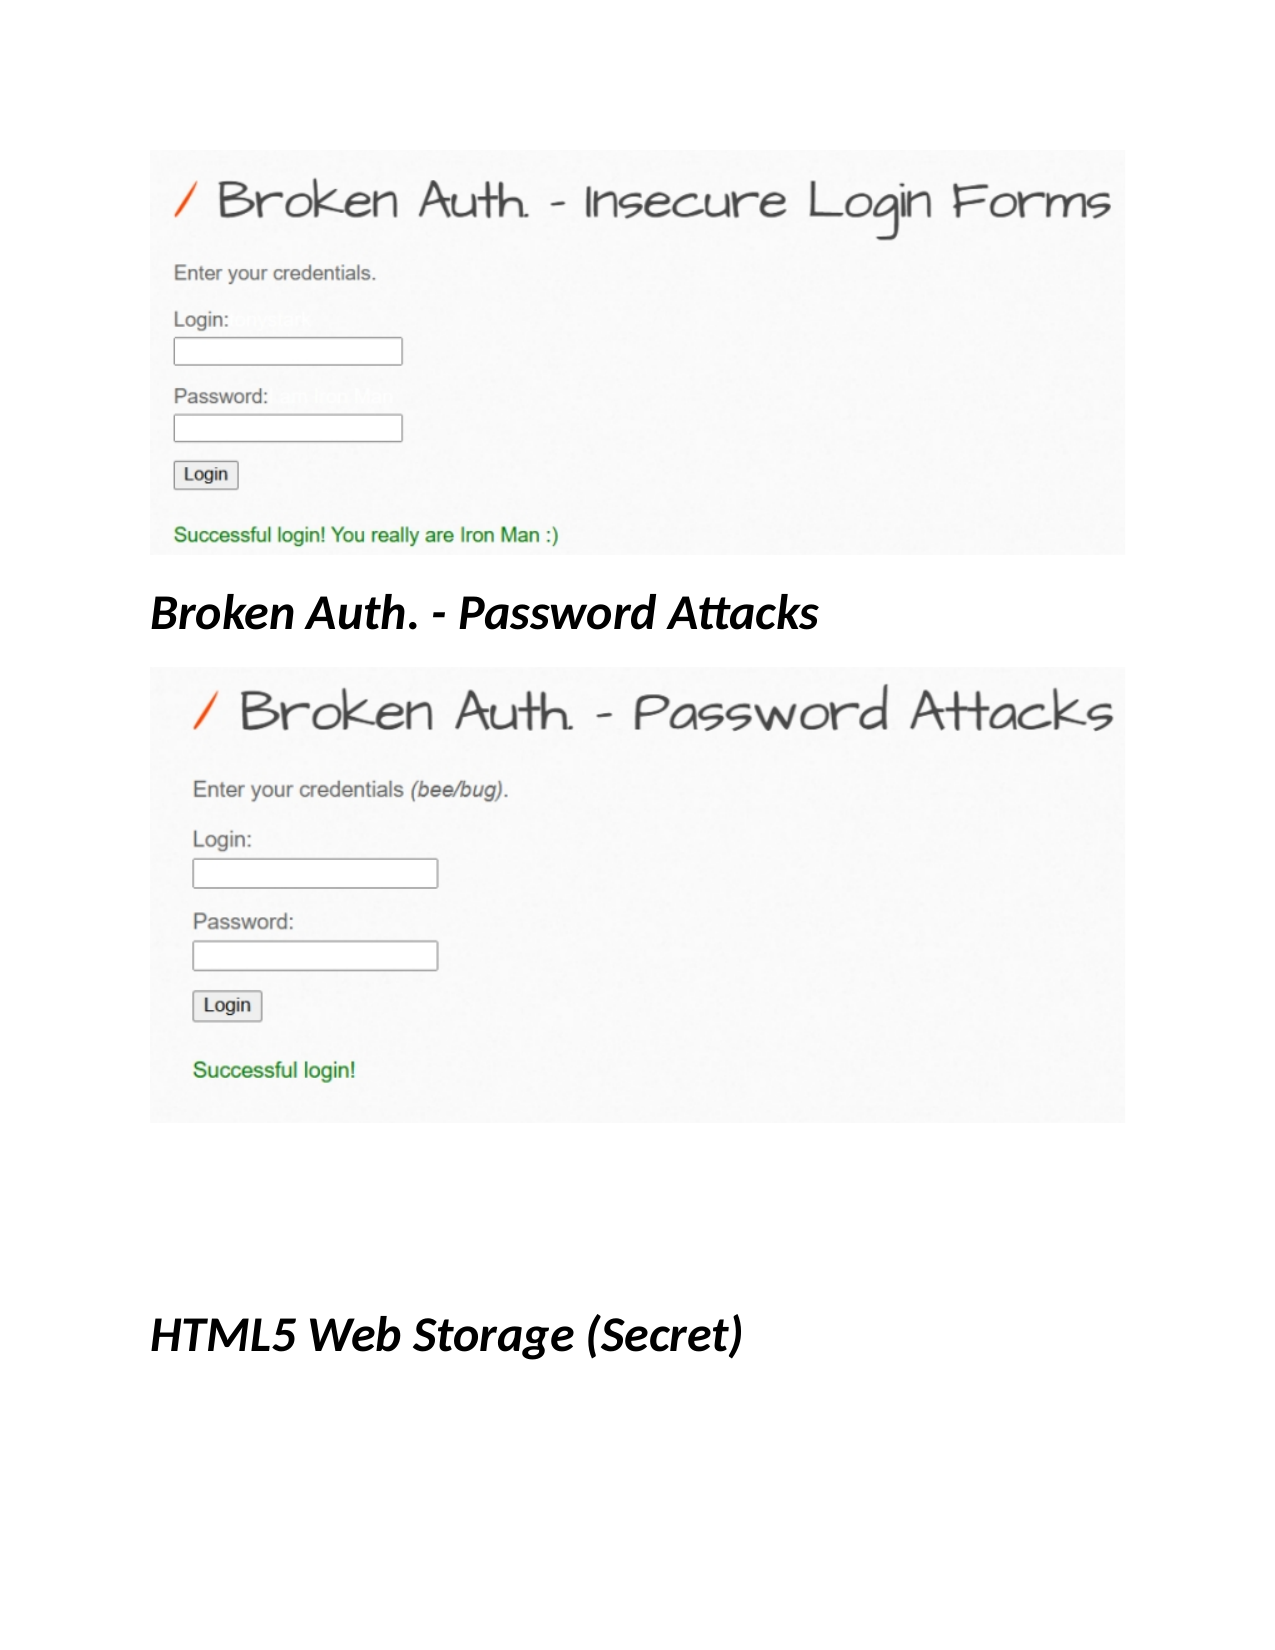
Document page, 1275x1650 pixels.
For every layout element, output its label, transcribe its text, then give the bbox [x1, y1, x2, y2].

picture [150, 150, 1125, 555]
text HTML5 Web Storage (Secret) [150, 1303, 1125, 1364]
picture [150, 667, 1125, 1123]
text Broken Auth. - Password Attacks [150, 581, 1125, 642]
